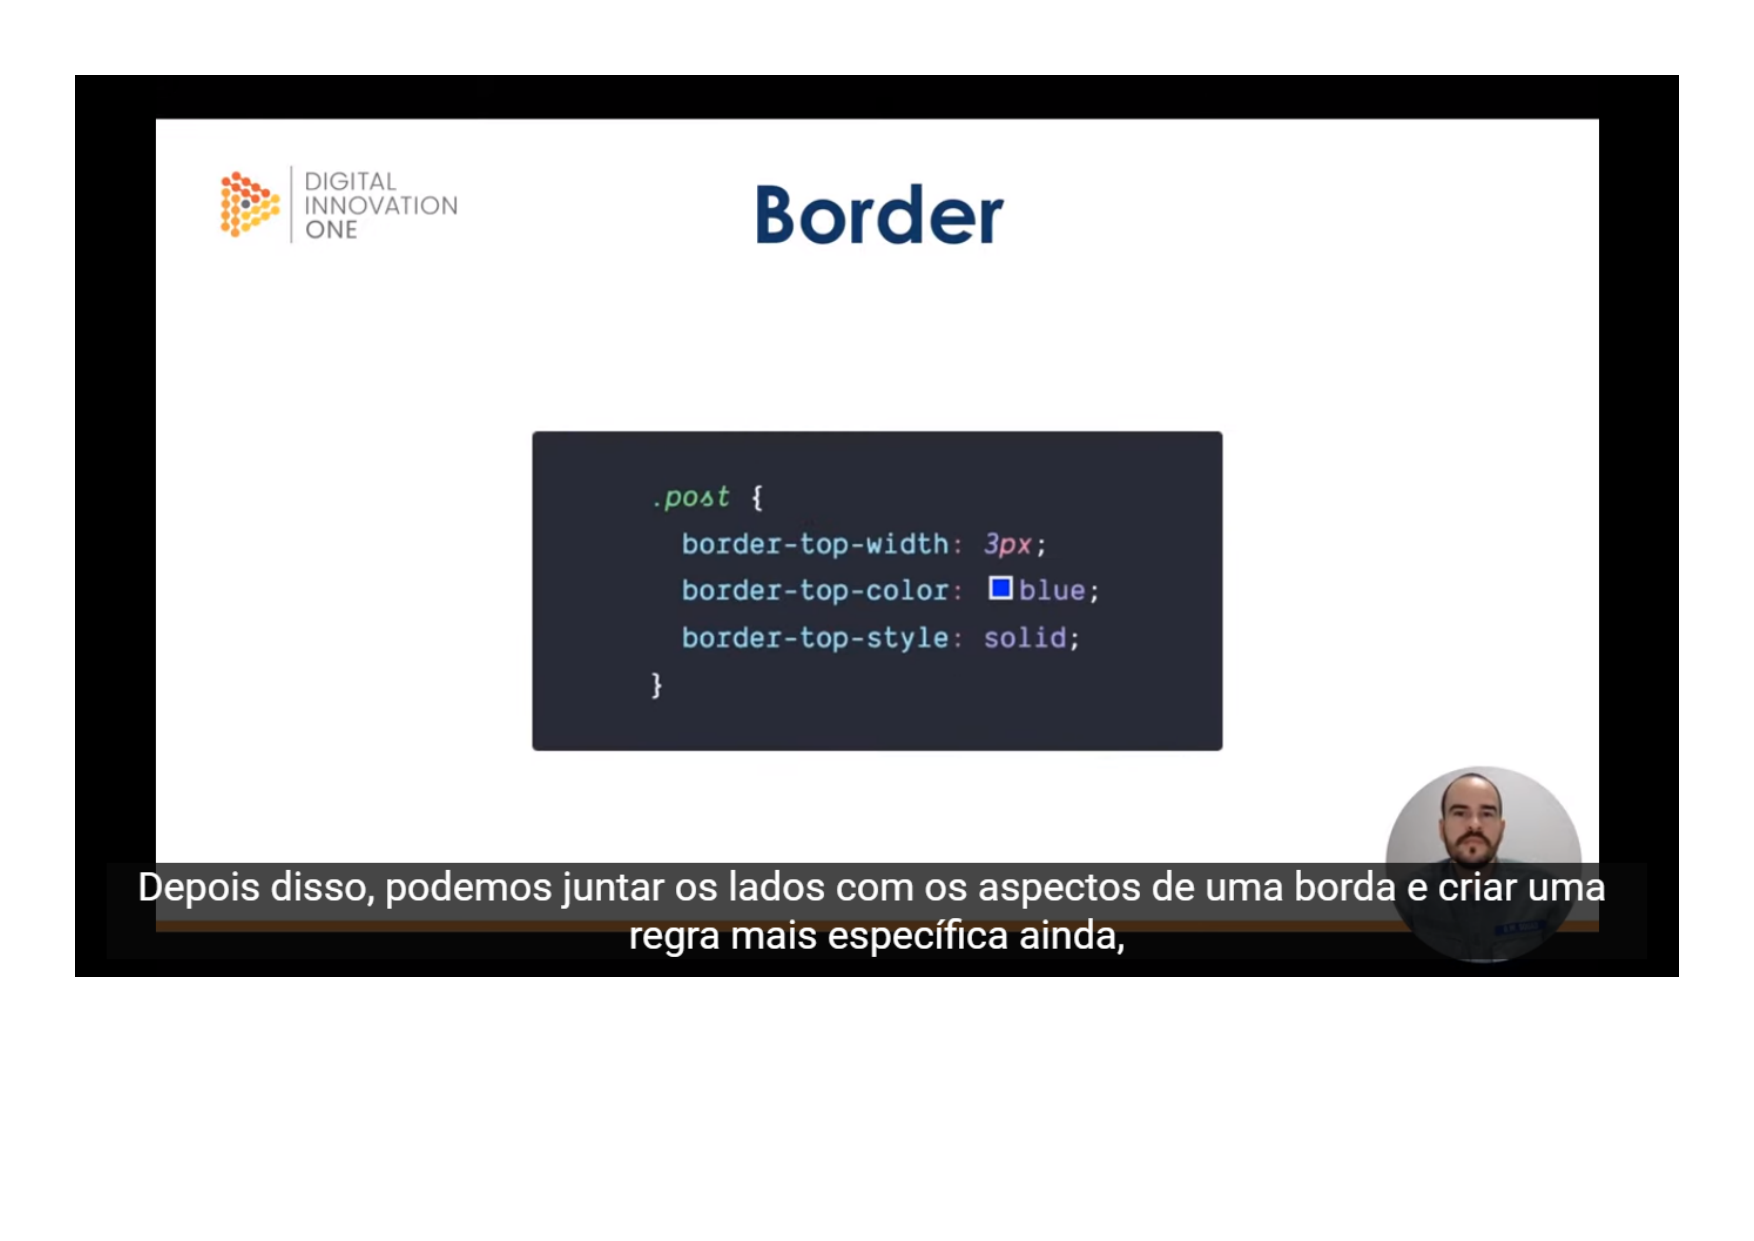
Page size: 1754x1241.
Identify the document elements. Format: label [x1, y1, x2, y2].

picture [75, 75, 1679, 977]
